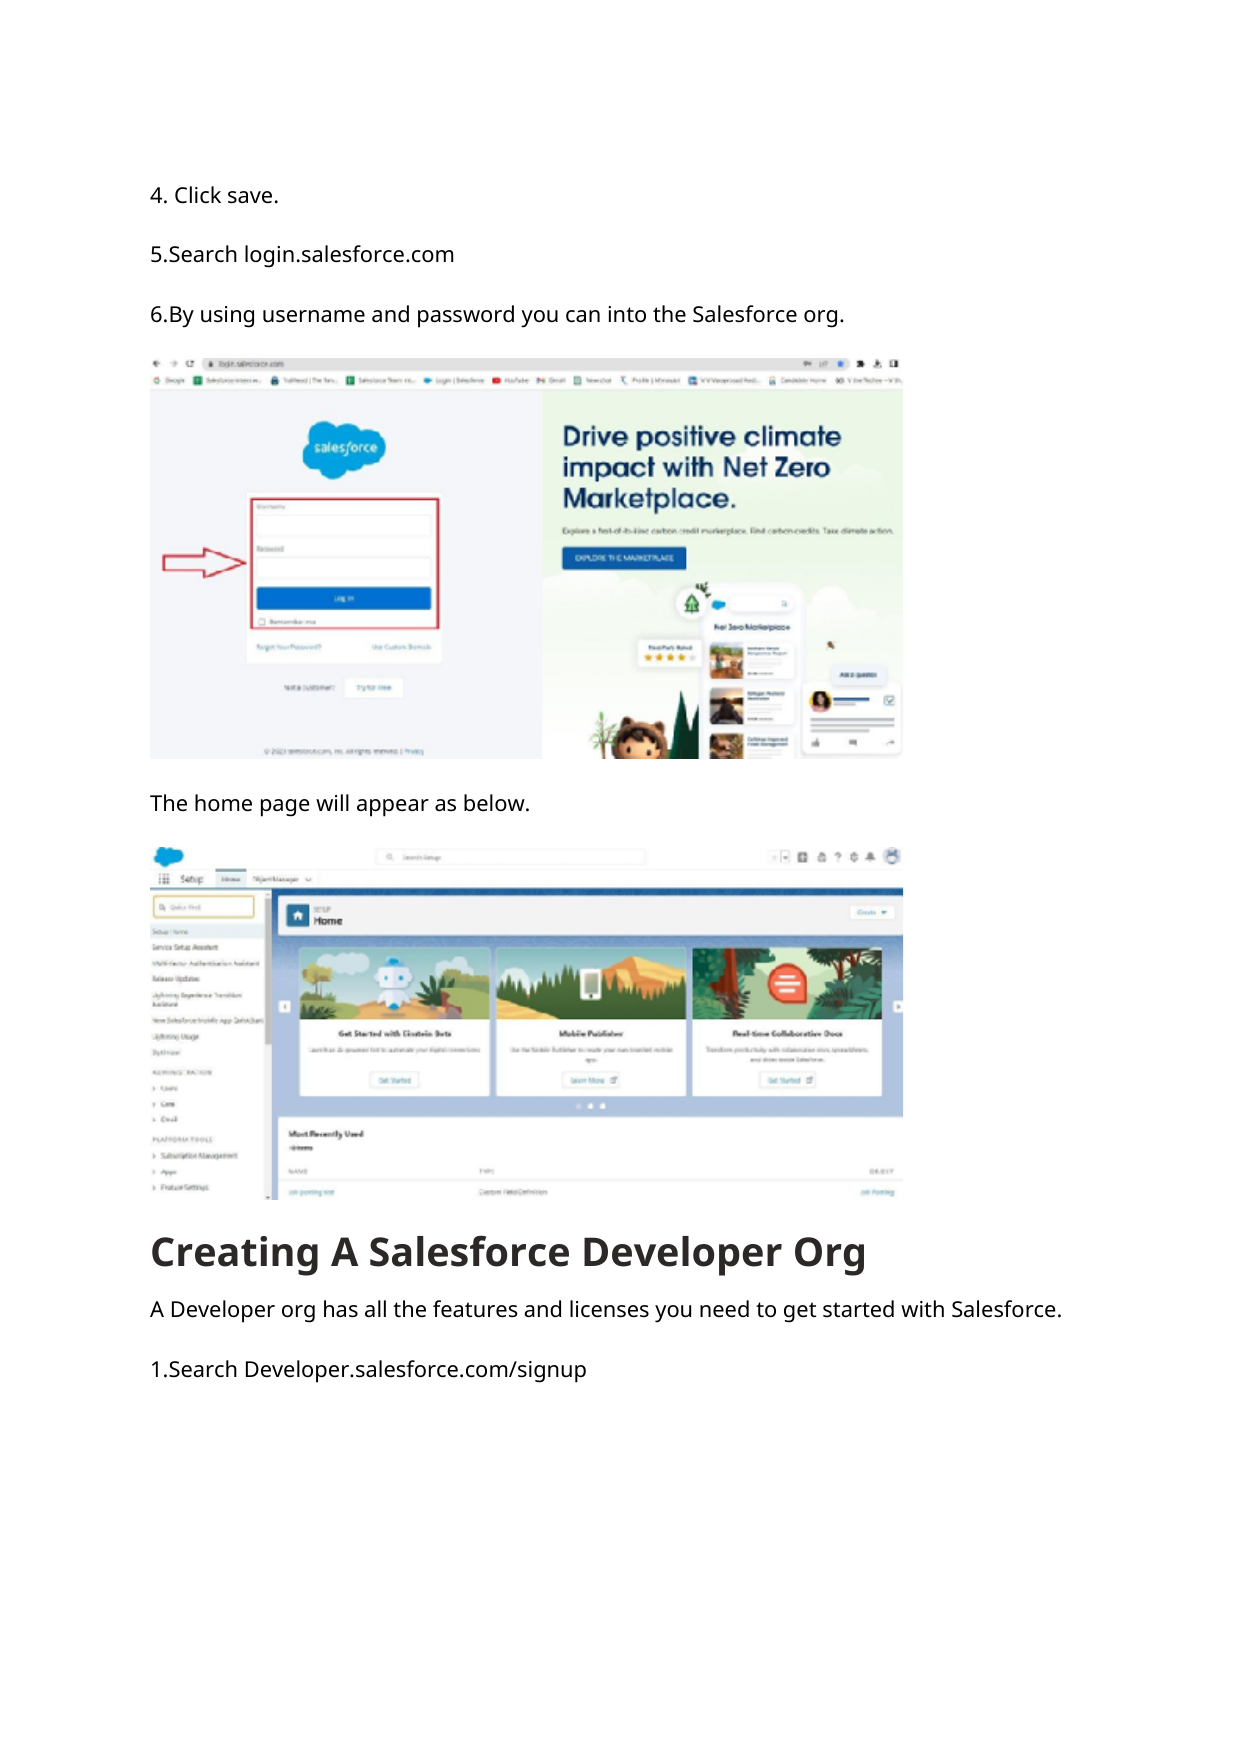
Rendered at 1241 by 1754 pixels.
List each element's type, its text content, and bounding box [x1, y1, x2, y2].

picture [150, 847, 904, 1200]
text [150, 1294, 1090, 1383]
picture [150, 358, 904, 759]
text Creating A Salesforce Developer Org [150, 1224, 1090, 1278]
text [150, 150, 1090, 818]
